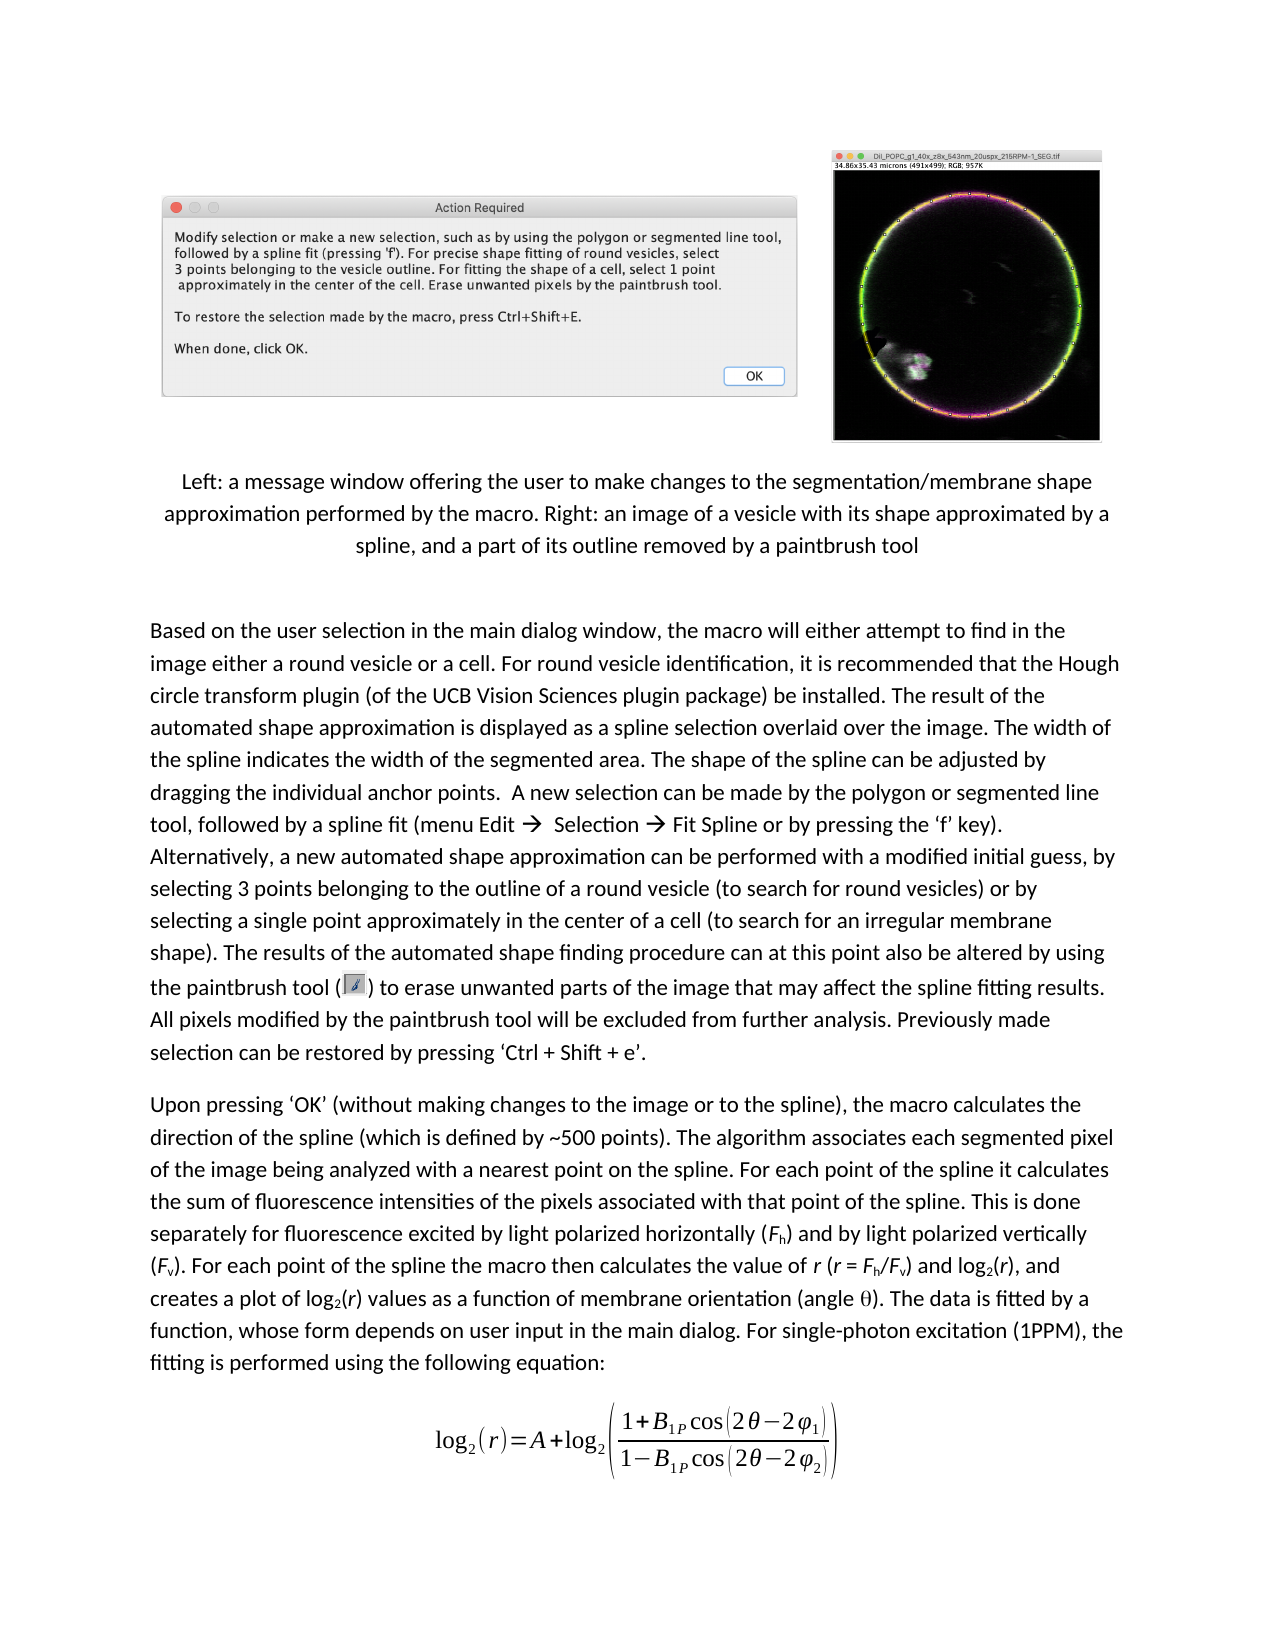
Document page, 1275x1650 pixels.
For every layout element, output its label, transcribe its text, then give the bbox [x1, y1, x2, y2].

text Upon pressing ‘OK’ (without making changes to the image or to the spline), the macro calculates the direction of the spline (which is defined by ~500 points). The algorithm associates each segmented pixel of the image being analyzed with a nearest point on the spline. For each point of the spline it calculates the sum of fluorescence intensities of the pixels associated with that point of the spline. This is done separately for fluorescence excited by light polarized horizontally (Fh) and by light polarized vertically (Fv). For each point of the spline the macro then calculates the value of r (r = Fh/Fv) and log2(r), and creates a plot of log2(r) values as a function of membrane orientation (angle ). The data is fitted by a function, whose form depends on user input in the main dialog. For single-photon excitation (1PPM), the fitting is performed using the following equation: [150, 1091, 1125, 1376]
table_header [150, 150, 809, 467]
picture [831, 150, 1103, 443]
picture [341, 970, 368, 996]
text Based on the user selection in the main dialog window, the macro will either attempt to find in the image either a round vesicle or a cell. For round vesicle identification, it is recommended that the Hough circle transform plugin (of the UCB Vision Sciences plugin package) be installed. The result of the automated shape approximation is displayed as a spline selection overlaid over the image. The width of the spline indicates the width of the segmented area. The shape of the spline can be adjusted by dragging the individual anchor points. A new selection can be made by the polygon or segmented line tool, followed by a spline fit (menu Edit Selection Fit Spline or by pressing the ‘f’ key). Alternatively, a new automated shape approximation can be performed with a modified initial guess, by selecting 3 points belonging to the outline of a round vesicle (to search for round vesicles) or by selecting a single point approximately in the center of a cell (to search for an irregular membrane shape). The results of the automated shape finding procedure can at this point also be altered by using the paintbrush tool () to erase unwanted parts of the image that may affect the spline fitting results. All pixels modified by the paintbrush tool will be excluded from further analysis. Previously made selection can be restored by pressing ‘Ctrl + Shift + e’. [150, 584, 1125, 1066]
table_header [809, 150, 1125, 467]
text Left: a message window offering the user to make changes to the segmentation/membrane shape approximation performed by the macro. Right: an image of a vesicle with its shape approximated by a spline, and a part of its outline removed by a paintbrush tool [150, 467, 1125, 559]
picture [161, 195, 798, 397]
